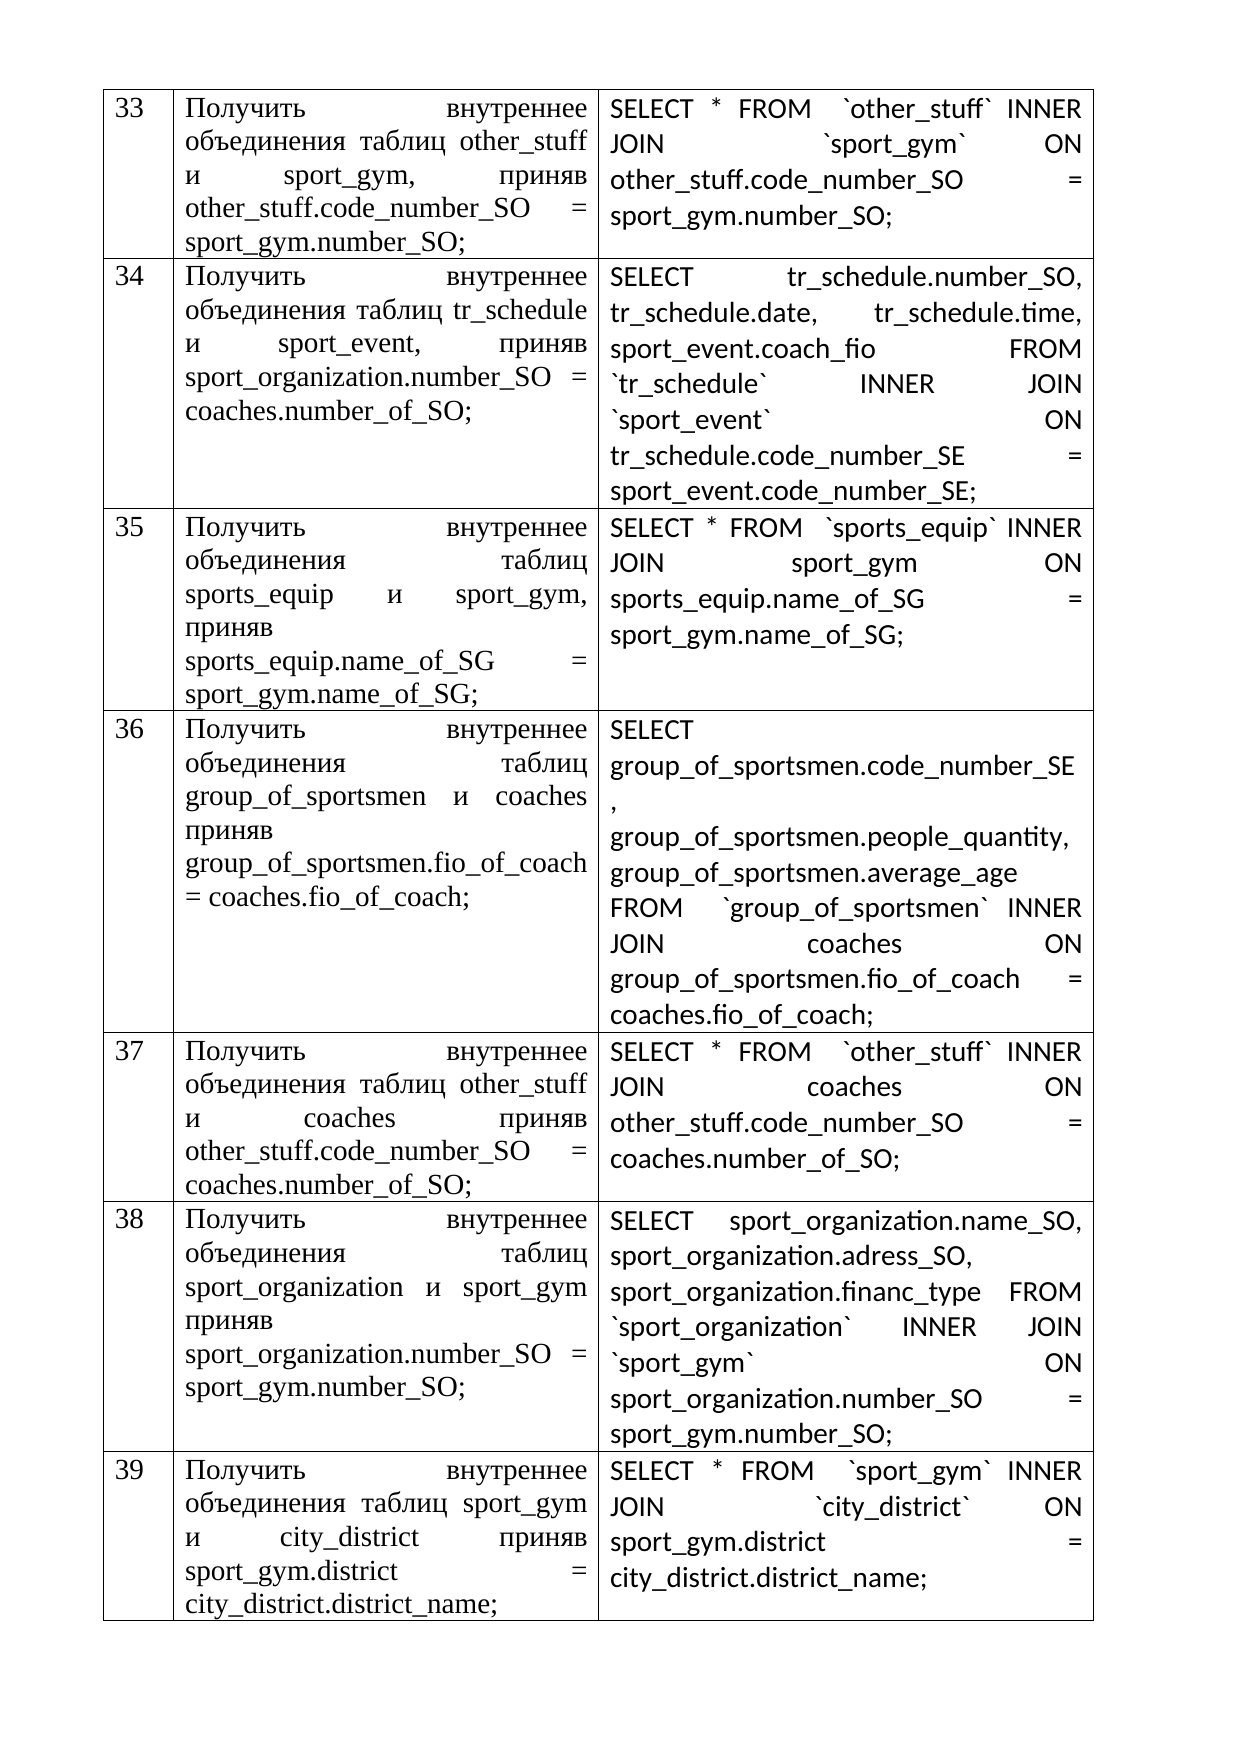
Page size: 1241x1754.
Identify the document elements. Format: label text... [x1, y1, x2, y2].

table_cell 35 [104, 509, 173, 710]
table_cell 33 [104, 90, 173, 257]
table_cell 37 [104, 1033, 173, 1201]
table_cell SELECT * FROM `sport_gym` INNER JOIN `city_district` ON sport_gym.district = city_district.district_name; [599, 1452, 1093, 1620]
table_cell SELECT tr_schedule.number_SO, tr_schedule.date, tr_schedule.time, sport_event.coach_fio FROM `tr_schedule` INNER JOIN `sport_event` ON tr_schedule.code_number_SE = sport_event.code_number_SE; [599, 259, 1093, 508]
table_cell SELECT group_of_sportsmen.code_number_SE, group_of_sportsmen.people_quantity, group_of_sportsmen.average_age FROM `group_of_sportsmen` INNER JOIN coaches ON group_of_sportsmen.fio_of_coach = coaches.fio_of_coach; [599, 711, 1093, 1032]
table_cell SELECT * FROM `other_stuff` INNER JOIN `sport_gym` ON other_stuff.code_number_SO = sport_gym.number_SO; [599, 90, 1093, 257]
table_cell Получить внутреннее объединения таблиц sport_gym и city_district приняв sport_gym.district = city_district.district_name; [174, 1452, 598, 1620]
table_cell 39 [104, 1452, 173, 1620]
table_cell SELECT * FROM `other_stuff` INNER JOIN coaches ON other_stuff.code_number_SO = coaches.number_of_SO; [599, 1033, 1093, 1201]
table_cell Получить внутреннее объединения таблиц other_stuff и sport_gym, приняв other_stuff.code_number_SO = sport_gym.number_SO; [174, 90, 598, 257]
table_cell Получить внутреннее объединения таблиц sport_organization и sport_gym приняв sport_organization.number_SO = sport_gym.number_SO; [174, 1202, 598, 1451]
table_cell Получить внутреннее объединения таблиц other_stuff и coaches приняв other_stuff.code_number_SO = coaches.number_of_SO; [174, 1033, 598, 1201]
table_cell Получить внутреннее объединения таблиц tr_schedule и sport_event, приняв sport_organization.number_SO = coaches.number_of_SO; [174, 259, 598, 508]
table_cell SELECT sport_organization.name_SO, sport_organization.adress_SO, sport_organization.financ_type FROM `sport_organization` INNER JOIN `sport_gym` ON sport_organization.number_SO = sport_gym.number_SO; [599, 1202, 1093, 1451]
table_cell SELECT * FROM `sports_equip` INNER JOIN sport_gym ON sports_equip.name_of_SG = sport_gym.name_of_SG; [599, 509, 1093, 710]
table_cell 34 [104, 259, 173, 508]
table_cell Получить внутреннее объединения таблиц group_of_sportsmen и coaches приняв group_of_sportsmen.fio_of_coach = coaches.fio_of_coach; [174, 711, 598, 1032]
table_cell 36 [104, 711, 173, 1032]
table_cell 38 [104, 1202, 173, 1451]
table_cell Получить внутреннее объединения таблиц sports_equip и sport_gym, приняв sports_equip.name_of_SG = sport_gym.name_of_SG; [174, 509, 598, 710]
